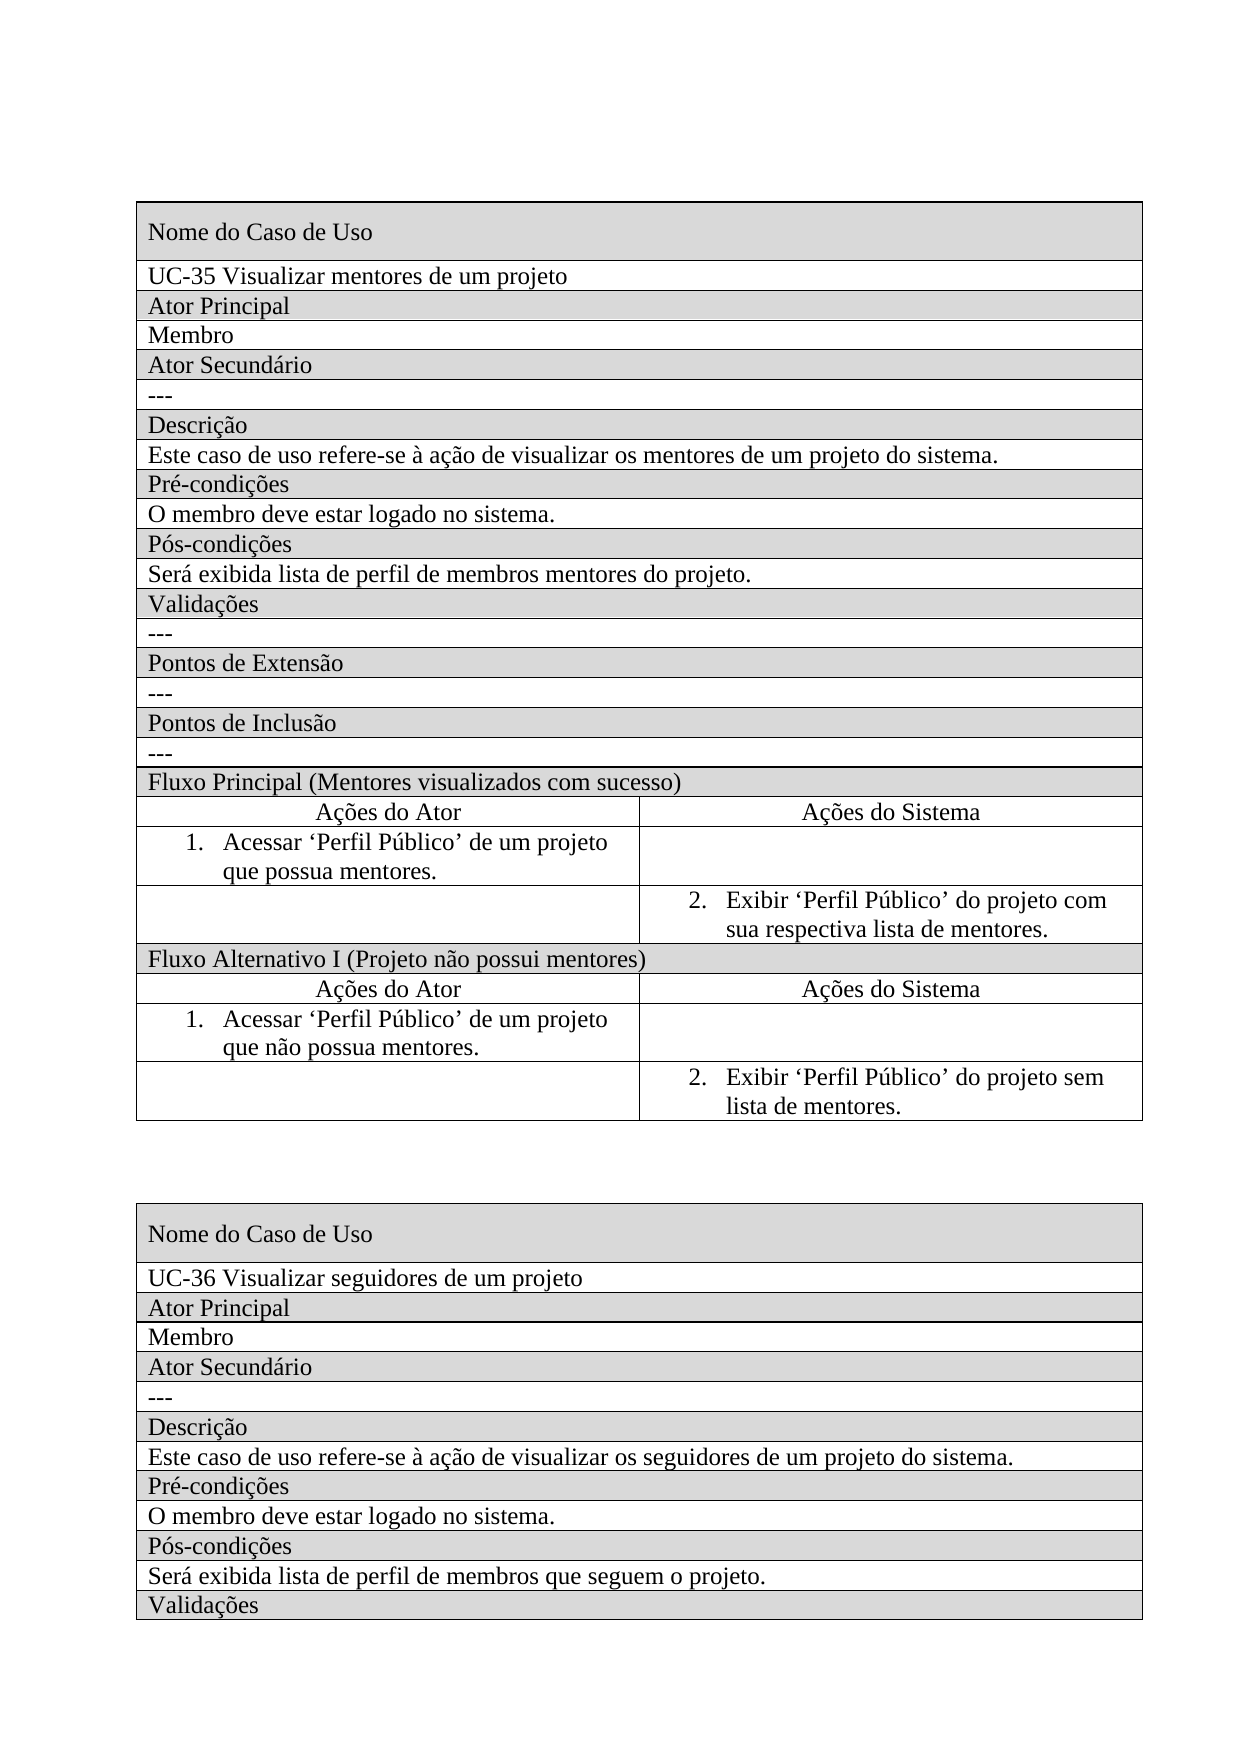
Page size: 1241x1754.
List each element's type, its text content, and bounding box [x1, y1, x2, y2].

table_cell Exibir ‘Perfil Público’ do projeto com sua respectiva lista de mentores. [640, 886, 1142, 943]
table_cell Ações do Sistema [640, 974, 1142, 1003]
table_cell Acessar ‘Perfil Público’ de um projeto que não possua mentores. [137, 1004, 639, 1061]
table_cell Membro [137, 1323, 1142, 1351]
table_cell Acessar ‘Perfil Público’ de um projeto que possua mentores. [137, 827, 639, 884]
table_cell UC-36 Visualizar seguidores de um projeto [137, 1263, 1142, 1292]
table_cell Pré-condições [137, 1471, 1142, 1500]
table_cell --- [137, 380, 1142, 409]
table_cell --- [137, 1382, 1142, 1411]
table_cell O membro deve estar logado no sistema. [137, 1501, 1142, 1530]
table_header Nome do Caso de Uso [137, 1204, 1142, 1262]
table_cell Será exibida lista de perfil de membros que seguem o projeto. [137, 1561, 1142, 1589]
table_cell Ator Secundário [137, 1352, 1142, 1381]
table_cell UC-35 Visualizar mentores de um projeto [137, 261, 1142, 290]
table_cell --- [137, 619, 1142, 647]
table_cell Pós-condições [137, 529, 1142, 558]
table_cell Ações do Ator [137, 974, 639, 1003]
table_cell Este caso de uso refere-se à ação de visualizar os mentores de um projeto do sistema. [137, 440, 1142, 468]
table_cell Ator Principal [137, 1293, 1142, 1321]
table_cell --- [137, 678, 1142, 707]
table_cell Ator Secundário [137, 350, 1142, 379]
table_cell Pontos de Extensão [137, 648, 1142, 677]
table_cell Exibir ‘Perfil Público’ do projeto sem lista de mentores. [640, 1062, 1142, 1120]
table_cell Descrição [137, 410, 1142, 439]
table_cell Fluxo Alternativo I (Projeto não possui mentores) [137, 944, 1142, 973]
table_cell Ator Principal [137, 291, 1142, 319]
table_cell Validações [137, 589, 1142, 617]
table_cell Pontos de Inclusão [137, 708, 1142, 737]
table_cell Ações do Sistema [640, 797, 1142, 826]
table_cell Descrição [137, 1412, 1142, 1441]
table_cell Fluxo Principal (Mentores visualizados com sucesso) [137, 768, 1142, 796]
table_cell [640, 1004, 1142, 1061]
table_cell Pós-condições [137, 1531, 1142, 1560]
table_cell --- [137, 738, 1142, 766]
table_cell O membro deve estar logado no sistema. [137, 499, 1142, 528]
table_cell Membro [137, 321, 1142, 349]
table_cell Ações do Ator [137, 797, 639, 826]
table_cell [137, 886, 639, 943]
table_cell Validações [137, 1591, 1142, 1619]
table_header Nome do Caso de Uso [137, 203, 1142, 260]
table_cell Este caso de uso refere-se à ação de visualizar os seguidores de um projeto do sistema. [137, 1442, 1142, 1470]
table_cell [640, 827, 1142, 884]
table_cell Será exibida lista de perfil de membros mentores do projeto. [137, 559, 1142, 588]
table_cell [137, 1062, 639, 1120]
table_cell Pré-condições [137, 470, 1142, 498]
